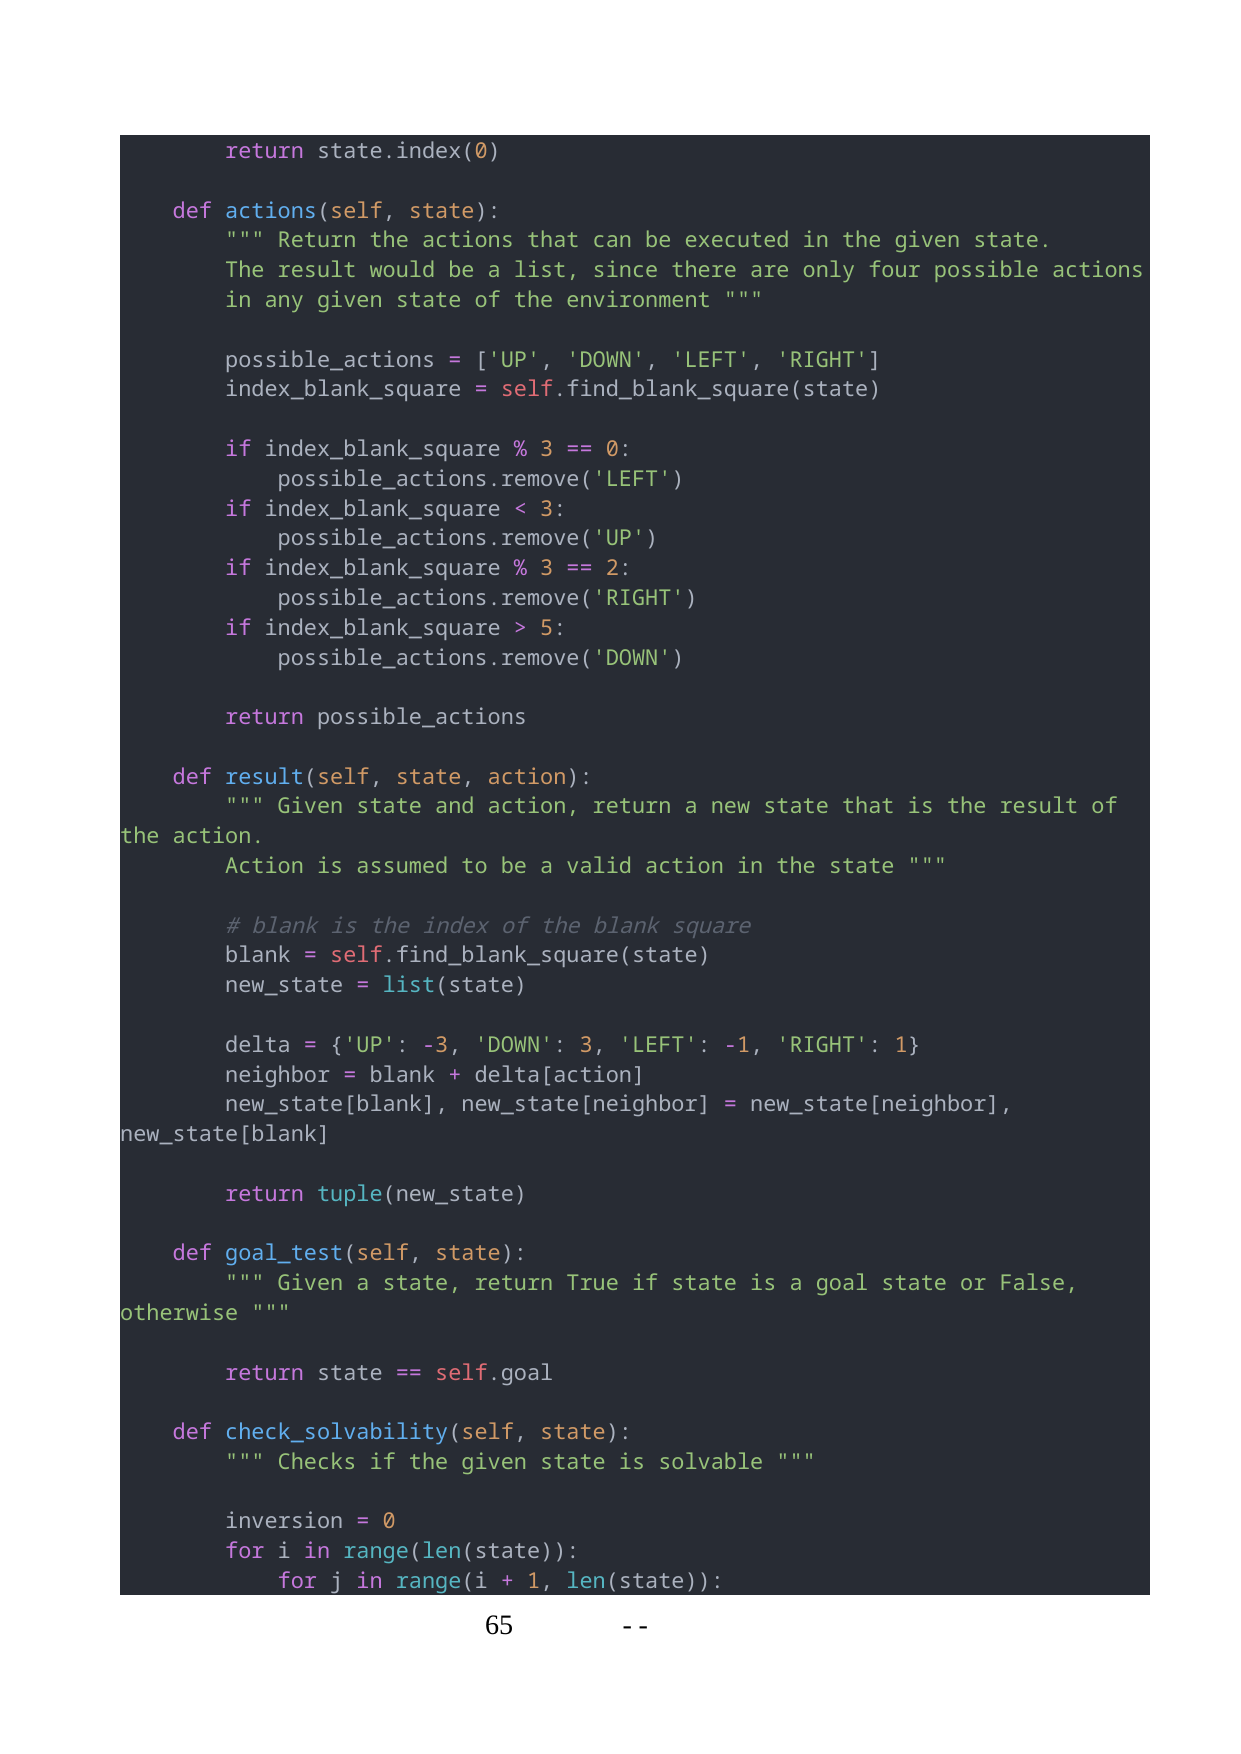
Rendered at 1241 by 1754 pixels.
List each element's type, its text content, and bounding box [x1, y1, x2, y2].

text # blank is the index of the blank square [120, 909, 1150, 939]
text def goal_test(self, state): [120, 1237, 1150, 1267]
text if index_blank_square > 5: [120, 612, 1150, 641]
text Action is assumed to be a valid action in the state """ [120, 850, 1150, 880]
text in any given state of the environment """ [120, 284, 1150, 314]
text return state.index(0) [120, 135, 1150, 165]
text neighbor = blank + delta[action] [120, 1058, 1150, 1088]
text if index_blank_square % 3 == 0: [120, 433, 1150, 463]
text def actions(self, state): [120, 194, 1150, 224]
text """ Return the actions that can be executed in the given state. [120, 224, 1150, 254]
text return possible_actions [120, 701, 1150, 731]
text def result(self, state, action): [120, 761, 1150, 790]
text possible_actions.remove('RIGHT') [120, 582, 1150, 612]
text possible_actions.remove('LEFT') [120, 463, 1150, 492]
text inversion = 0 [120, 1505, 1150, 1535]
text The result would be a list, since there are only four possible actions [120, 254, 1150, 284]
text return tuple(new_state) [120, 1178, 1150, 1207]
text def check_solvability(self, state): [120, 1416, 1150, 1446]
text possible_actions.remove('DOWN') [120, 641, 1150, 671]
text new_state[blank], new_state[neighbor] = new_state[neighbor], new_state[blank] [120, 1088, 1150, 1148]
text possible_actions.remove('UP') [120, 522, 1150, 552]
text if index_blank_square < 3: [120, 492, 1150, 522]
text new_state = list(state) [120, 969, 1150, 999]
text possible_actions = ['UP', 'DOWN', 'LEFT', 'RIGHT'] [120, 343, 1150, 373]
text index_blank_square = self.find_blank_square(state) [120, 373, 1150, 403]
text """ Given a state, return True if state is a goal state or False, otherwise """ [120, 1267, 1150, 1327]
text delta = {'UP': -3, 'DOWN': 3, 'LEFT': -1, 'RIGHT': 1} [120, 1029, 1150, 1058]
text if index_blank_square % 3 == 2: [120, 552, 1150, 582]
text """ Checks if the given state is solvable """ [120, 1446, 1150, 1476]
text for i in range(len(state)): [120, 1535, 1150, 1565]
text blank = self.find_blank_square(state) [120, 939, 1150, 969]
text """ Given state and action, return a new state that is the result of the action. [120, 790, 1150, 850]
text return state == self.goal [120, 1356, 1150, 1386]
text for j in range(i + 1, len(state)): [120, 1565, 1150, 1595]
